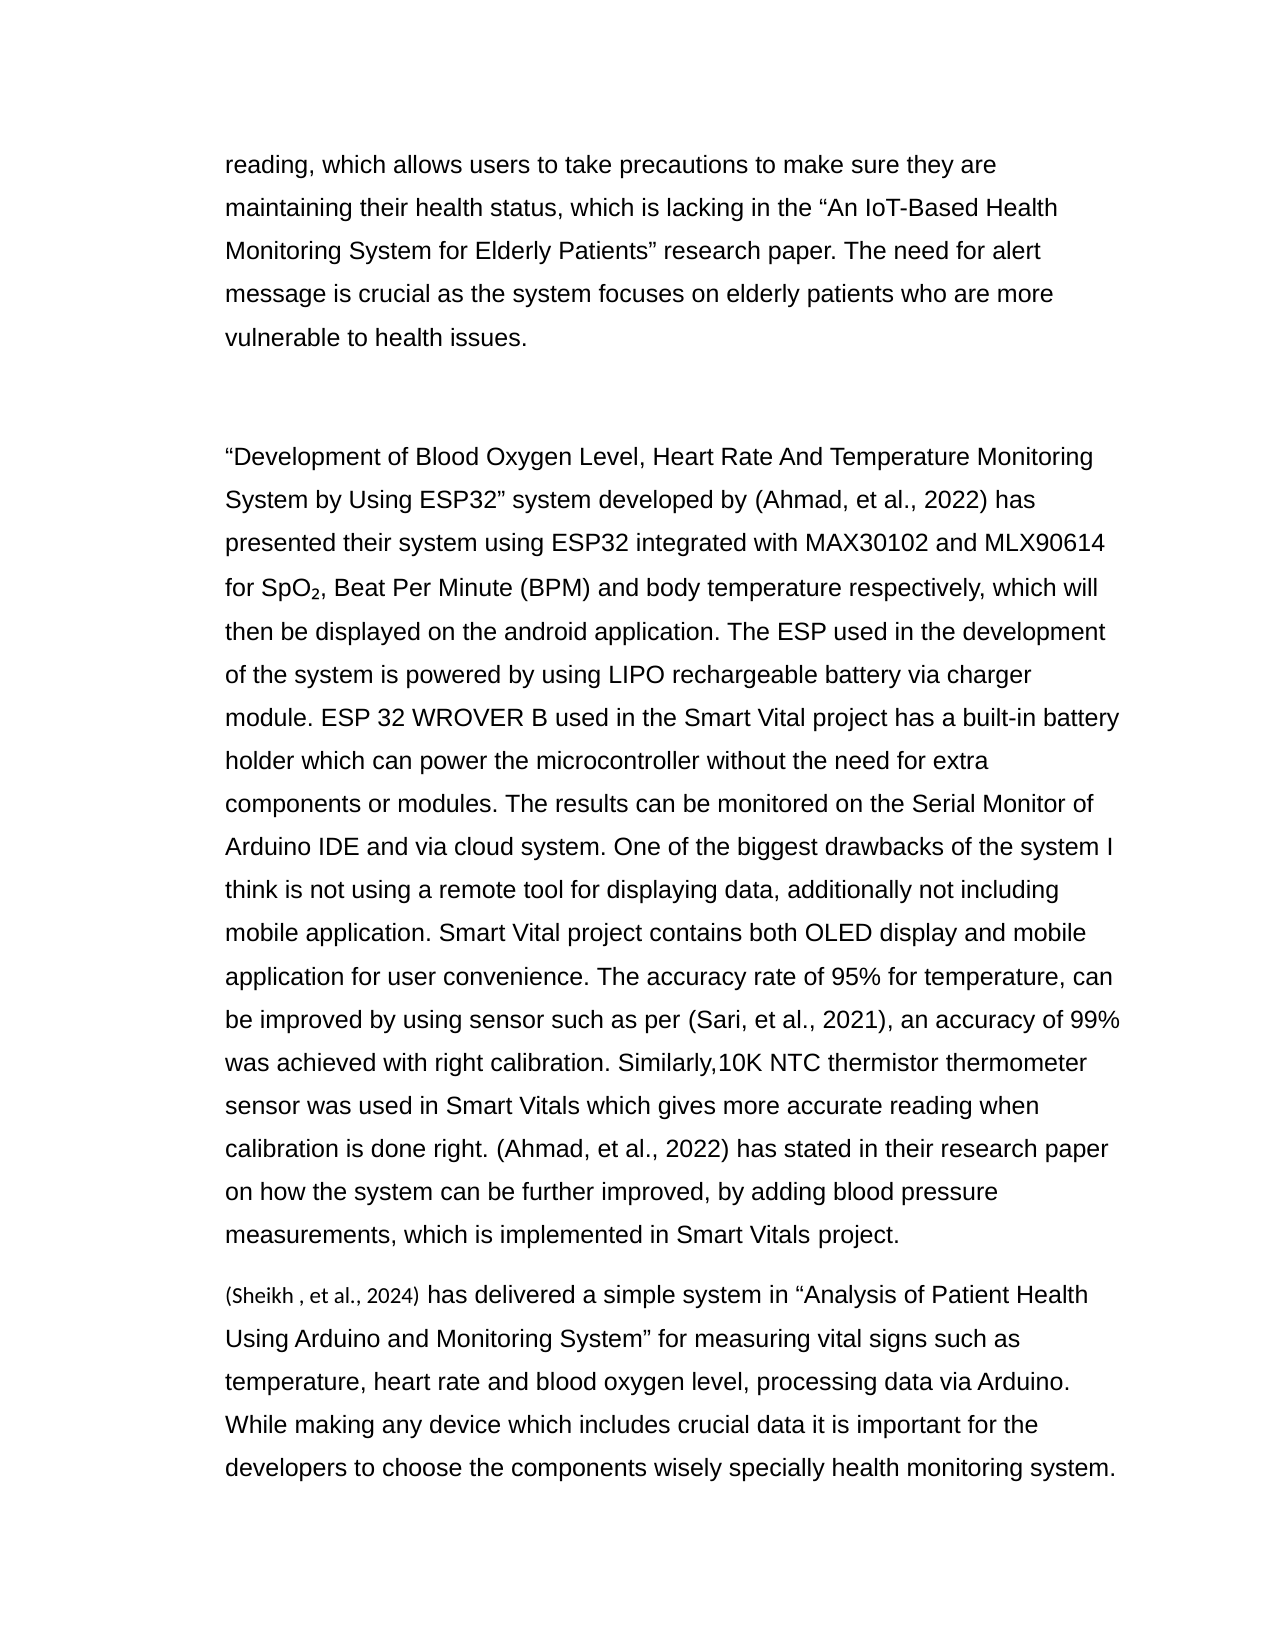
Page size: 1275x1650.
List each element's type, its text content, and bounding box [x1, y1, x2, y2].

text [225, 1280, 1125, 1482]
text “Development of Blood Oxygen Level, Heart Rate And Temperature Monitoring System by Using ESP32” system developed by has presented their system using ESP32 integrated with MAX30102 and MLX90614 for SpO₂, Beat Per Minute (BPM) and body temperature respectively, which will then be displayed on the android application. The ESP used in the development of the system is powered by using LIPO rechargeable battery via charger module. ESP 32 WROVER B used in the Smart Vital project has a built-in battery holder which can power the microcontroller without the need for extra components or modules. The results can be monitored on the Serial Monitor of Arduino IDE and via cloud system. One of the biggest drawbacks of the system I think is not using a remote tool for displaying data, additionally not including mobile application. Smart Vital project contains both OLED display and mobile application for user convenience. The accuracy rate of 95% for temperature, can be improved by using sensor such as per , an accuracy of 99% was achieved with right calibration. Similarly,10K NTC thermistor thermometer sensor was used in Smart Vitals which gives more accurate reading when calibration is done right. has stated in their research paper on how the system can be further improved, by adding blood pressure measurements, which is implemented in Smart Vitals project. [225, 442, 1125, 1249]
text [225, 150, 1125, 351]
